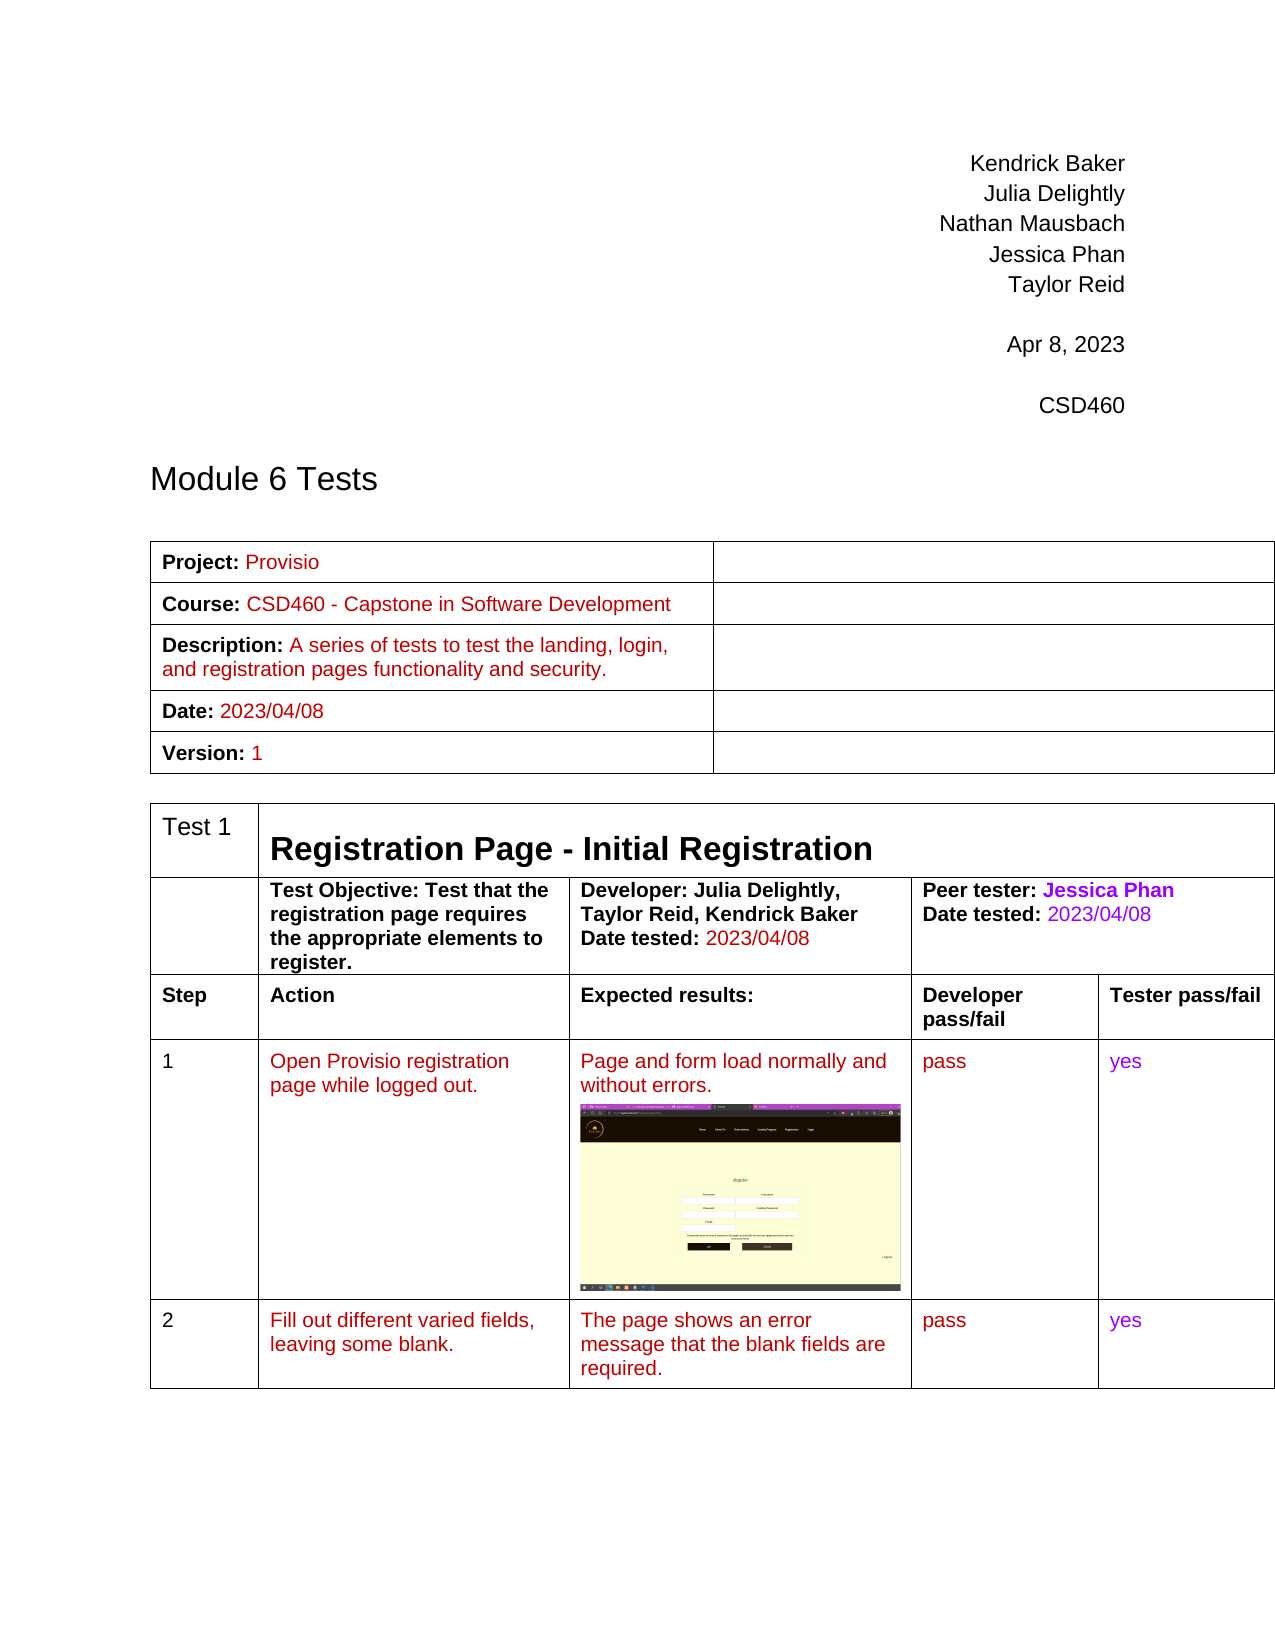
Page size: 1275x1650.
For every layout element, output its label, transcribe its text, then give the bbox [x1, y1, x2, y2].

text Julia Delightly [150, 180, 1125, 207]
text Apr 8, 2023 [150, 331, 1125, 358]
table_header [714, 542, 1274, 582]
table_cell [259, 1300, 569, 1388]
table_header Project: Provisio [151, 542, 713, 582]
table_cell Version: 1 [151, 732, 713, 773]
table_cell Developer: Julia Delightly, Taylor Reid, Kendrick Baker Date tested: 2023/04/08 [570, 878, 911, 973]
table_cell Date: 2023/04/08 [151, 691, 713, 731]
text Nathan Mausbach [150, 210, 1125, 237]
table_cell [714, 732, 1274, 773]
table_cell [570, 1300, 911, 1388]
table_cell yes [1099, 1300, 1274, 1388]
table_cell yes [1099, 1040, 1274, 1298]
text Jessica Phan [150, 241, 1125, 267]
table_cell Peer tester: Jessica Phan Date tested: 2023/04/08 [912, 878, 1274, 973]
table_cell Expected results: [570, 975, 911, 1039]
table_cell pass [912, 1300, 1098, 1388]
subtitle Module 6 Tests [150, 459, 1125, 498]
table_cell 2 [151, 1300, 258, 1388]
table_cell Tester pass/fail [1099, 975, 1274, 1039]
table_cell Course: CSD460 - Capstone in Software Development [151, 583, 713, 624]
table_cell Open Provisio registration page while logged out. [259, 1040, 569, 1298]
table_cell Step [151, 975, 258, 1039]
table_cell [151, 878, 258, 973]
table_cell [714, 625, 1274, 689]
table_header Registration Page - Initial Registration [259, 804, 1274, 877]
text CSD460 [150, 392, 1125, 418]
table_header Test 1 [151, 804, 258, 877]
text Kendrick Baker [150, 150, 1125, 176]
table_cell [714, 691, 1274, 731]
table_cell Developer pass/fail [912, 975, 1098, 1039]
table_cell [714, 583, 1274, 624]
table_cell Action [259, 975, 569, 1039]
picture [580, 1104, 901, 1291]
table_cell Description: A series of tests to test the landing, login, and registration pages functionality and security. [151, 625, 713, 689]
text Taylor Reid [150, 271, 1125, 297]
table_cell 1 [151, 1040, 258, 1298]
table_cell pass [912, 1040, 1098, 1298]
table_cell Test Objective: Test that the registration page requires the appropriate elements to register. [259, 878, 569, 973]
table_cell Page and form load normally and without errors. [570, 1040, 911, 1298]
